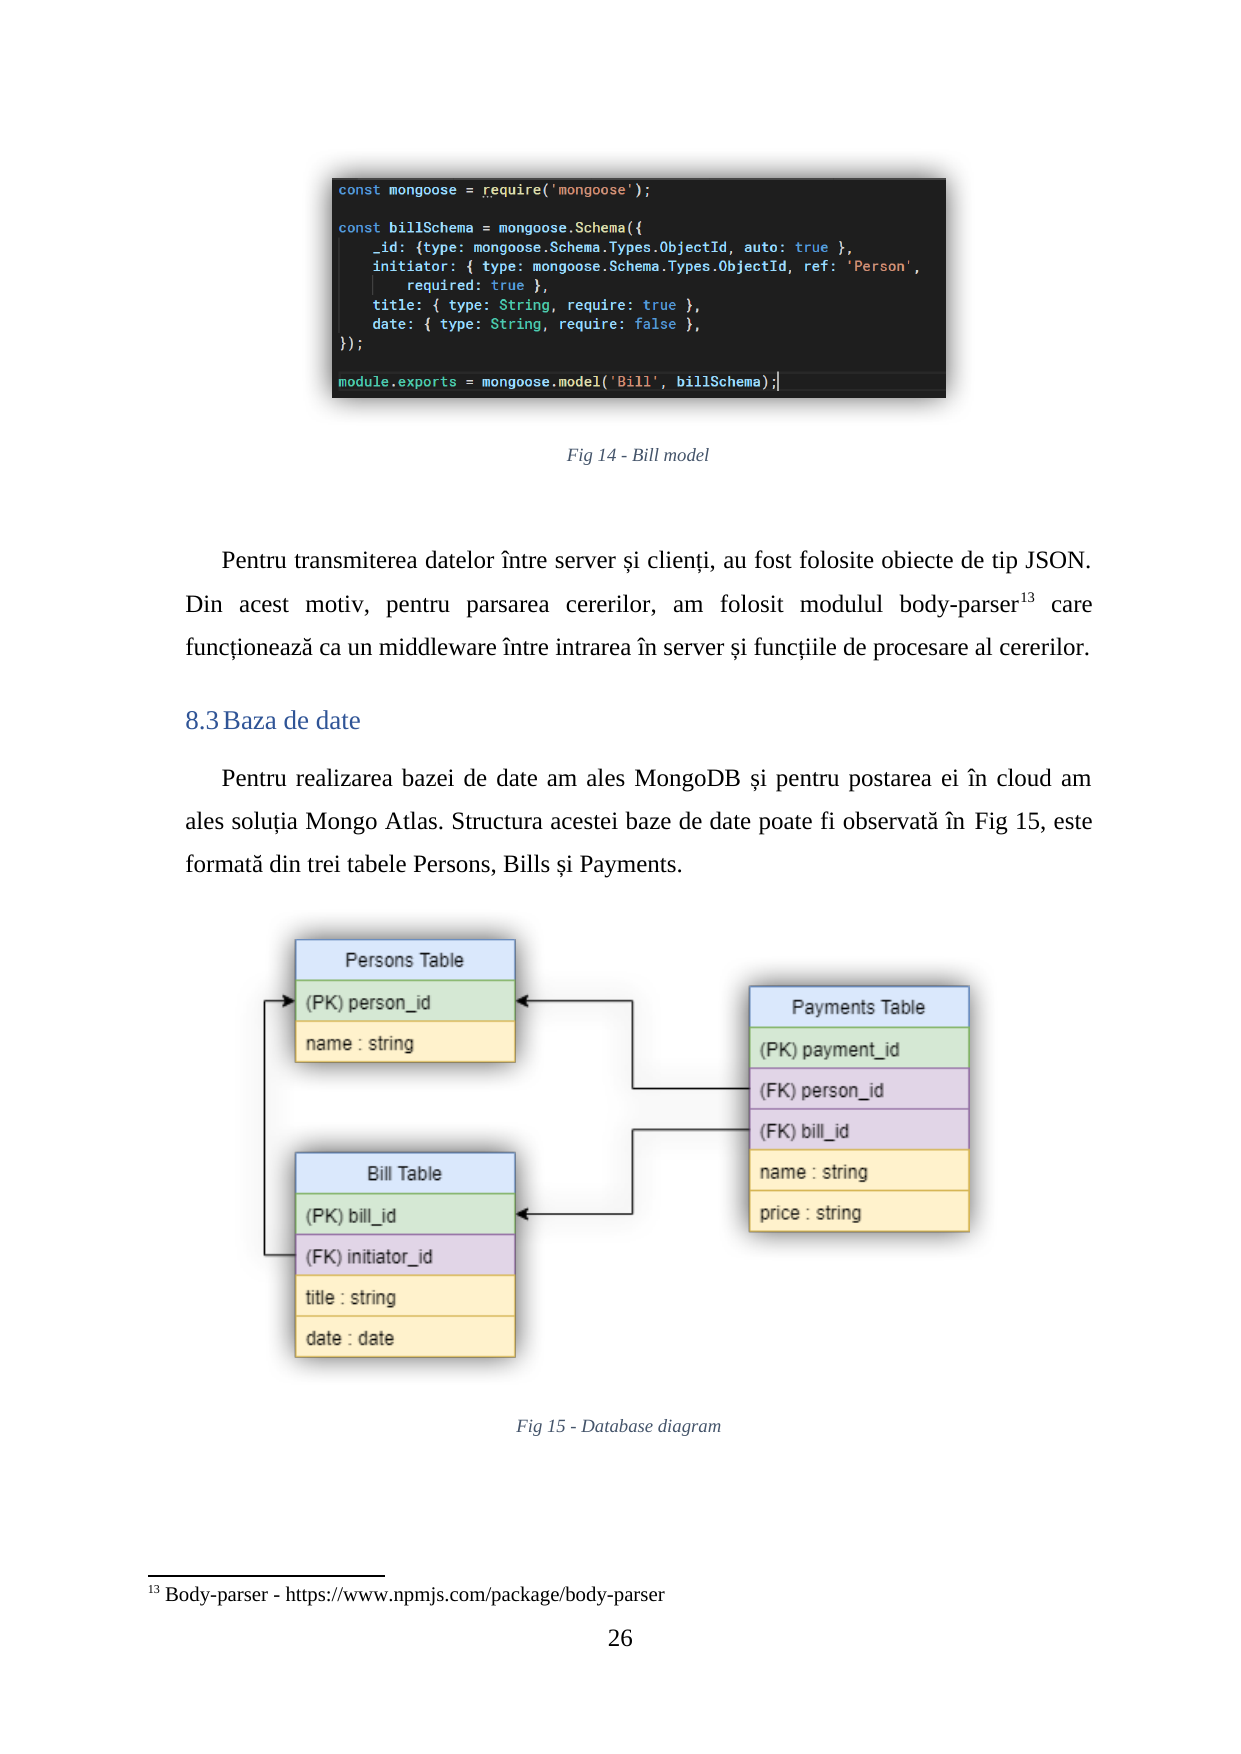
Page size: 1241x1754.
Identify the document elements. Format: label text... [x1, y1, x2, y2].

picture [253, 939, 970, 1361]
text Pentru transmiterea datelor între server și clienți, au fost folosite obiecte de tip JSON. Din acest motiv, pentru parsarea cererilor, am folosit modulul body-parser care funcționează ca un middleware între intrarea în server și funcțiile de procesare al cererilor. [185, 546, 1093, 661]
subtitle Baza de date [185, 704, 1093, 735]
table_header Fig 15 - Database diagram [148, 909, 1092, 1457]
picture [332, 178, 946, 398]
table_header Fig 14 - Bill model [185, 148, 1093, 486]
text Pentru realizarea bazei de date am ales MongoDB și pentru postarea ei în cloud am ales soluția Mongo Atlas. Structura acestei baze de date poate fi observată în Fig 11, este formată din trei tabele Persons, Bills și Payments. [185, 763, 1093, 878]
